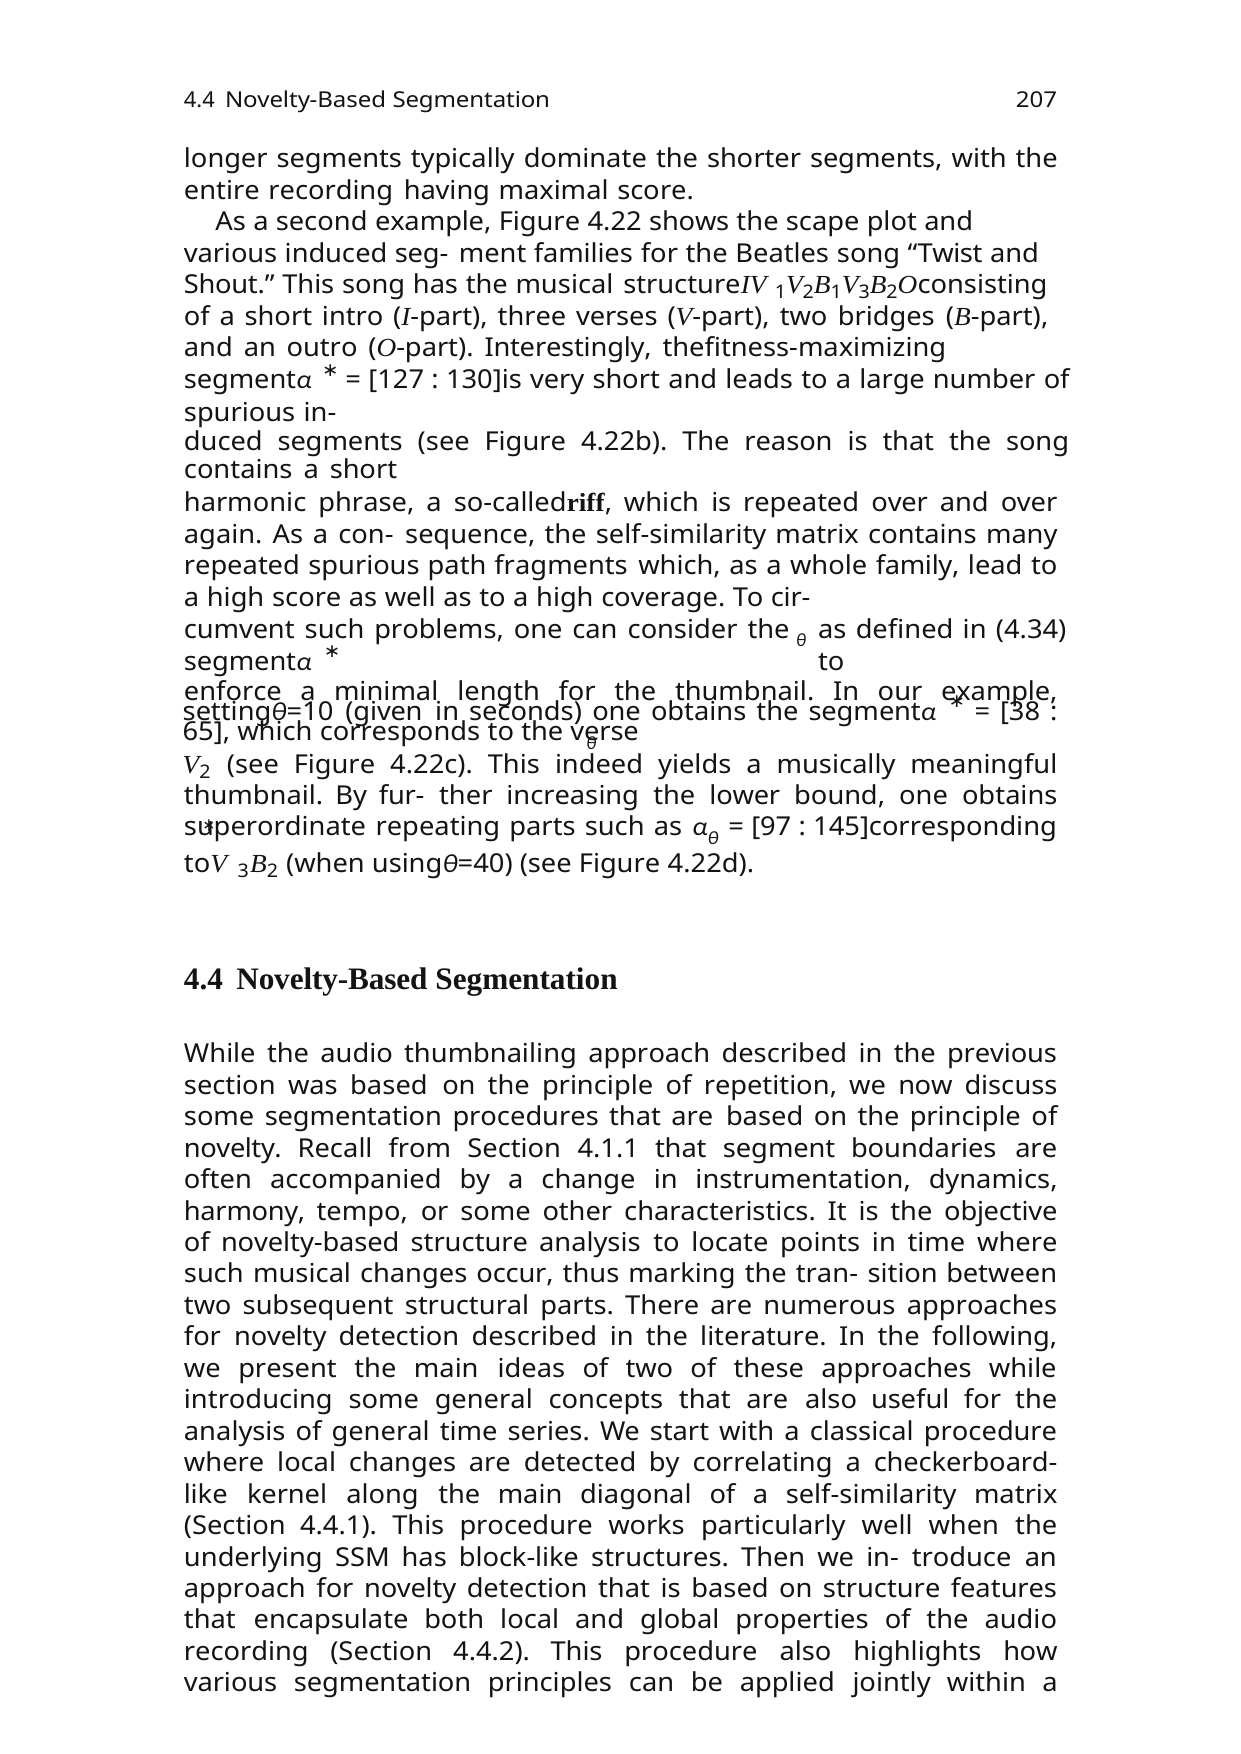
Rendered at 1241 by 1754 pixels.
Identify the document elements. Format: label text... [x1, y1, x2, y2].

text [184, 1037, 1057, 1698]
list Novelty-Based Segmentation 207 [184, 84, 1069, 113]
text enforce a minimal length for the thumbnail. In our example, settingθ=10 (given in seconds) one obtains the segmentα ∗ = [38 : 65], which corresponds to the verse [182, 685, 1057, 748]
text As a second example, Figure 4.22 shows the scape plot and various induced seg- ment families for the Beatles song “Twist and Shout.” This song has the musical structureIV 1V2B1V3B2Oconsisting of a short intro (I-part), three verses (V-part), two bridges (B-part), and an outro (O-part). Interestingly, theﬁtness-maximizing [184, 206, 1057, 363]
text longer segments typically dominate the shorter segments, with the entire recording having maximal score. [184, 143, 1057, 206]
text duced segments (see Figure 4.22b). The reason is that the song contains a short [184, 427, 1069, 484]
text as deﬁned in (4.34) to [818, 612, 1069, 677]
subtitle 4.4 Novelty-Based Segmentation [184, 960, 1069, 996]
text segmentα ∗ = [127 : 130]is very short and leads to a large number of spurious in- [184, 363, 1069, 427]
text harmonic phrase, a so-calledriff, which is repeated over and over again. As a con- sequence, the self-similarity matrix contains many repeated spurious path fragments which, as a whole family, lead to a high score as well as to a high coverage. To cir- [184, 486, 1057, 612]
text V2 (see Figure 4.22c). This indeed yields a musically meaningful thumbnail. By fur- ther increasing the lower bound, one obtains superordinate repeating parts such as αθ = [97 : 145]corresponding toV 3B2 (when usingθ=40) (see Figure 4.22d). [182, 748, 1057, 882]
text cumvent such problems, one can consider the segmentα ∗ [184, 612, 807, 677]
